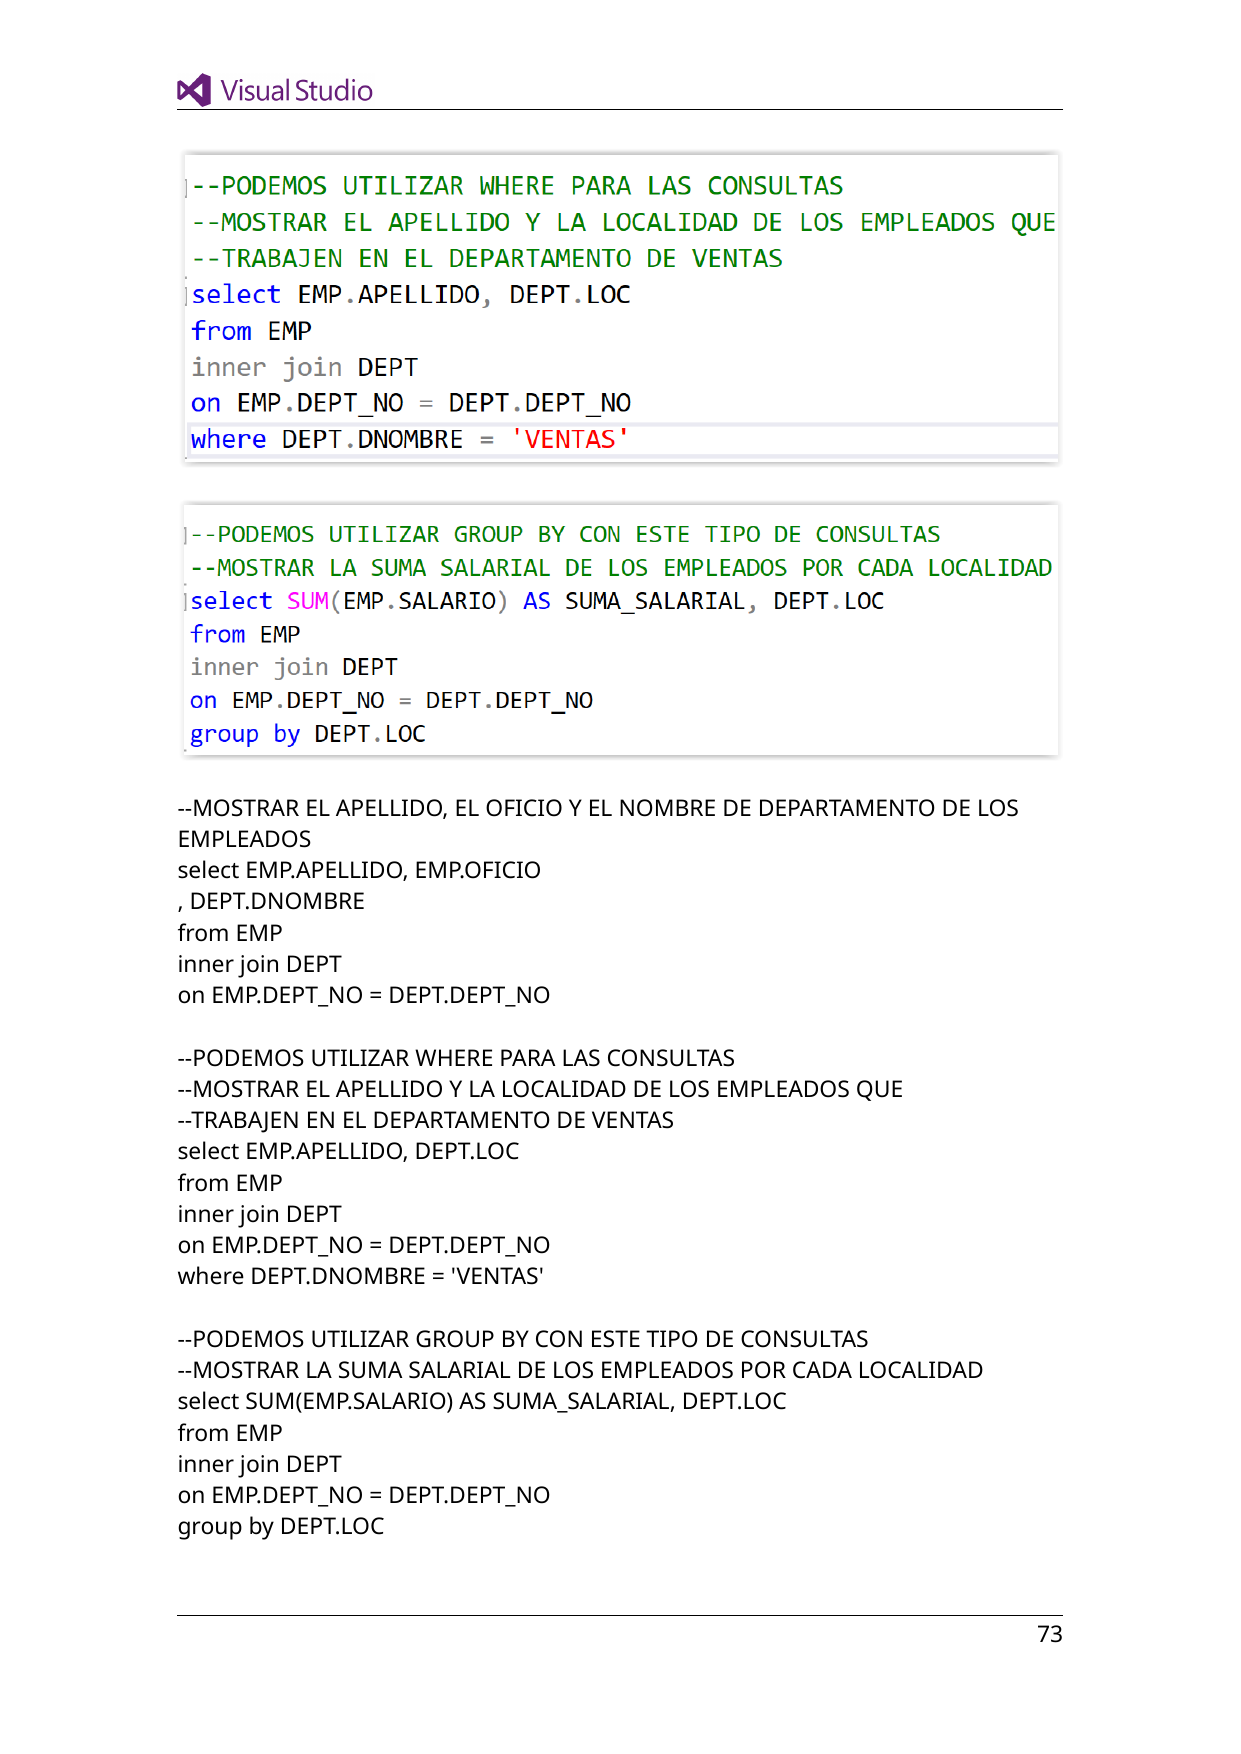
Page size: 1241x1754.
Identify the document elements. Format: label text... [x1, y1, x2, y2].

text group by DEPT.LOC [177, 1510, 1063, 1541]
text --MOSTRAR LA SUMA SALARIAL DE LOS EMPLEADOS POR CADA LOCALIDAD [177, 1354, 1063, 1385]
text --PODEMOS UTILIZAR WHERE PARA LAS CONSULTAS [177, 1041, 1063, 1073]
text on EMP.DEPT_NO = DEPT.DEPT_NO [177, 979, 1063, 1010]
text select EMP.APELLIDO, DEPT.LOC [177, 1135, 1063, 1166]
text --MOSTRAR EL APELLIDO Y LA LOCALIDAD DE LOS EMPLEADOS QUE [177, 1073, 1063, 1104]
text on EMP.DEPT_NO = DEPT.DEPT_NO [177, 1479, 1063, 1510]
text --PODEMOS UTILIZAR GROUP BY CON ESTE TIPO DE CONSULTAS [177, 1323, 1063, 1354]
text --TRABAJEN EN EL DEPARTAMENTO DE VENTAS [177, 1104, 1063, 1135]
text inner join DEPT [177, 948, 1063, 979]
text select SUM(EMP.SALARIO) AS SUMA_SALARIAL, DEPT.LOC [177, 1385, 1063, 1416]
picture [177, 147, 1063, 468]
text from EMP [177, 1416, 1063, 1448]
text select EMP.APELLIDO, EMP.OFICIO [177, 854, 1063, 885]
text on EMP.DEPT_NO = DEPT.DEPT_NO [177, 1229, 1063, 1260]
text , DEPT.DNOMBRE [177, 885, 1063, 916]
text inner join DEPT [177, 1198, 1063, 1229]
text --MOSTRAR EL APELLIDO, EL OFICIO Y EL NOMBRE DE DEPARTAMENTO DE LOS EMPLEADOS [177, 791, 1063, 854]
text inner join DEPT [177, 1448, 1063, 1479]
text from EMP [177, 916, 1063, 948]
picture [177, 498, 1063, 761]
text where DEPT.DNOMBRE = 'VENTAS' [177, 1260, 1063, 1291]
picture [177, 73, 375, 107]
text from EMP [177, 1166, 1063, 1198]
